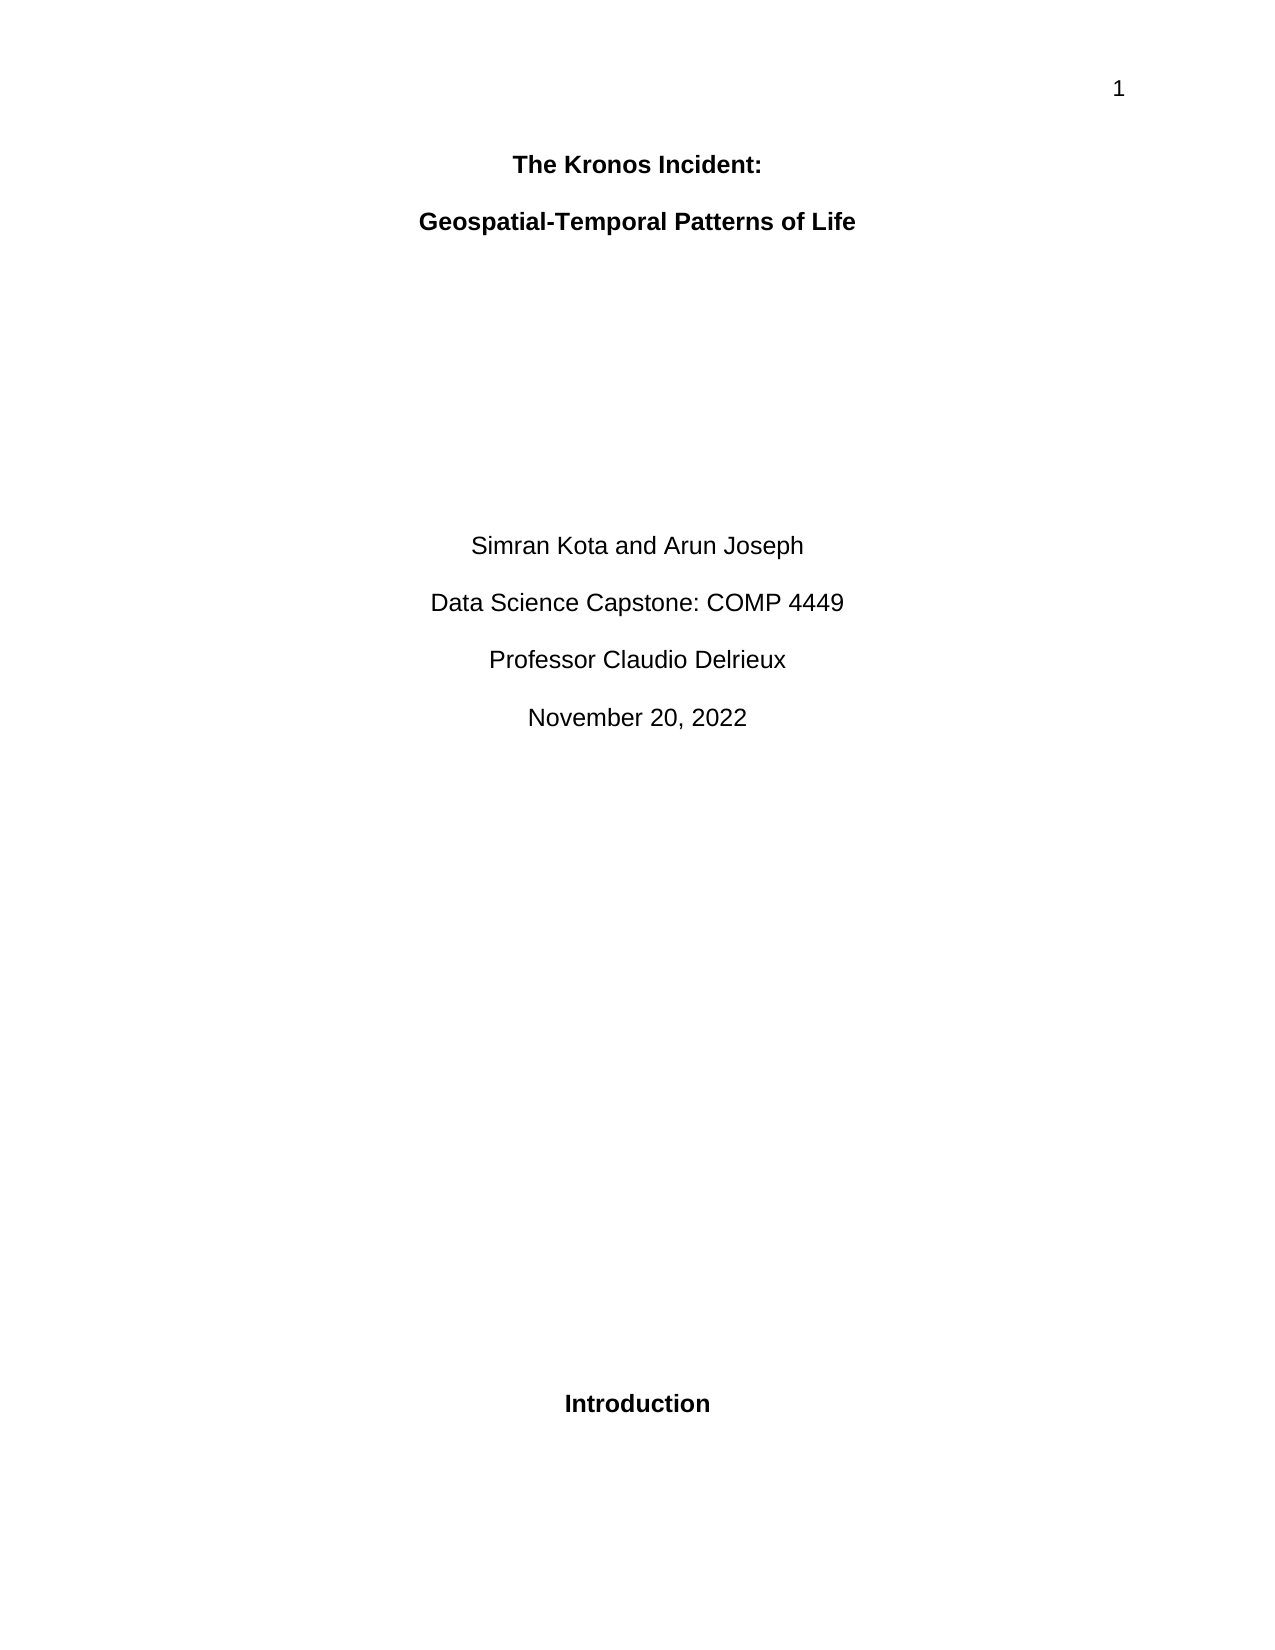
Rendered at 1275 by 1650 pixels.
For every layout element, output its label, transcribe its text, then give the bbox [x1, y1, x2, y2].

text The Kronos Incident: [150, 150, 1125, 179]
text November 20, 2022 [150, 703, 1125, 731]
text Introduction [150, 1389, 1125, 1417]
text Geospatial-Temporal Patterns of Life [150, 207, 1125, 236]
text Professor Claudio Delrieux [150, 646, 1125, 674]
text Simran Kota and Arun Joseph [150, 531, 1125, 560]
text Data Science Capstone: COMP 4449 [150, 588, 1125, 617]
